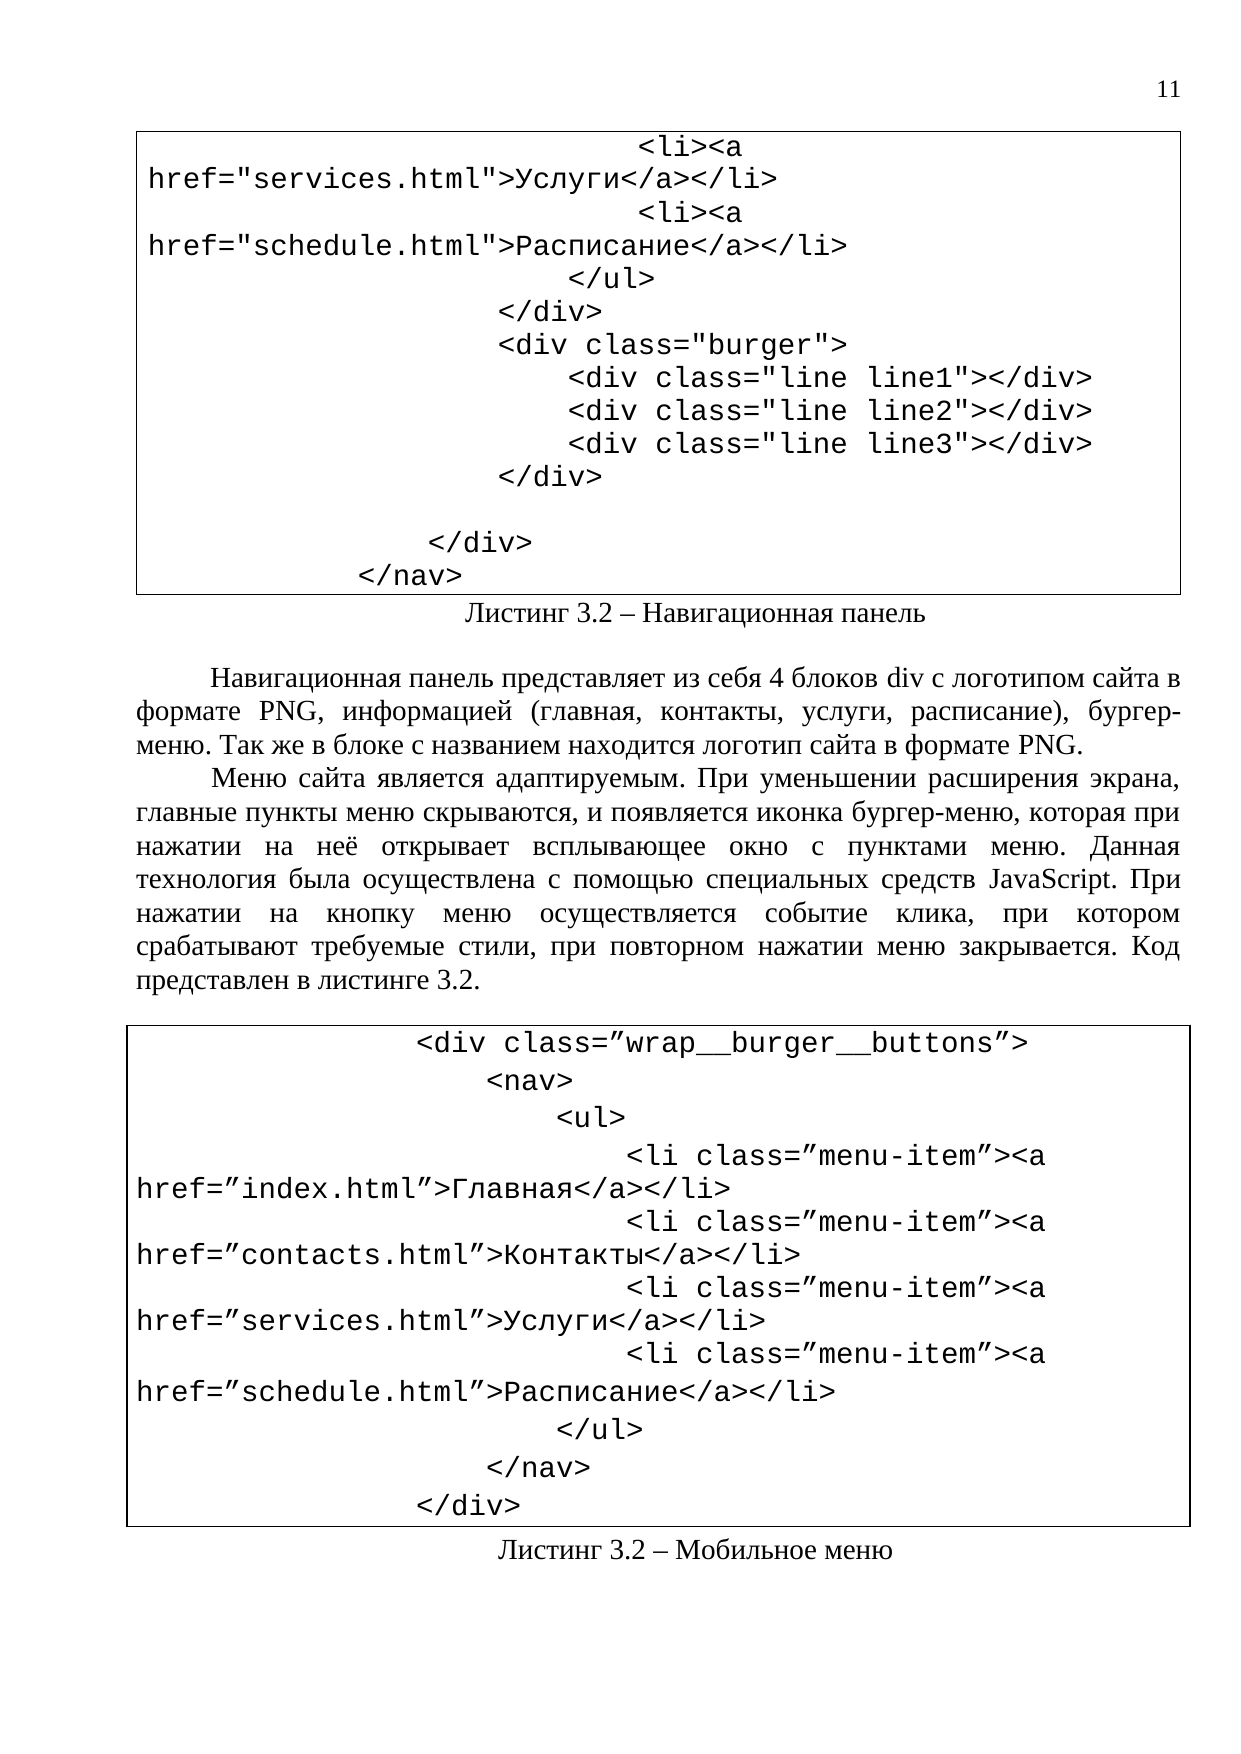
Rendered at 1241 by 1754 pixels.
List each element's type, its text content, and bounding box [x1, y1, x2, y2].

text Листинг 3.2 – Мобильное меню [136, 1532, 1181, 1566]
text <li class=”menu-item”><a href=”index.html”>Главная</a></li> [128, 1138, 1189, 1207]
text <div class=”wrap__burger__buttons”> [128, 1026, 1189, 1061]
text Навигационная панель представляет из себя 4 блоков div с логотипом сайта в формате PNG, информацией (главная, контакты, услуги, расписание), бургер-меню. Так же в блоке с названием находится логотип сайта в формате PNG. [136, 660, 1181, 761]
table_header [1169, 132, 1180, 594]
text <ul> [128, 1100, 1189, 1137]
text <li class=”menu-item”><a href=”contacts.html”>Контакты</a></li> [136, 1207, 1181, 1273]
text <nav> [128, 1062, 1189, 1099]
text </div> [128, 1488, 1189, 1526]
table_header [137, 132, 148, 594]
text </ul> [128, 1412, 1189, 1448]
text <li class=”menu-item”><a href=”services.html”>Услуги</a></li> [136, 1273, 1181, 1339]
text </nav> [128, 1450, 1189, 1486]
text Листинг 3.2 – Навигационная панель [136, 595, 1181, 628]
text <li class=”menu-item”><a href=”schedule.html”>Расписание</a></li> [136, 1339, 1181, 1411]
text Меню сайта является адаптируемым. При уменьшении расширения экрана, главные пункты меню скрываются, и появляется иконка бургер-меню, которая при нажатии на неё открывает всплывающее окно с пунктами меню. Данная технология была осуществлена с помощью специальных средств JavaScript. При нажатии на кнопку меню осуществляется событие клика, при котором срабатывают требуемые стили, при повторном нажатии меню закрывается. Код представлен в листинге 3.2. [136, 761, 1181, 995]
